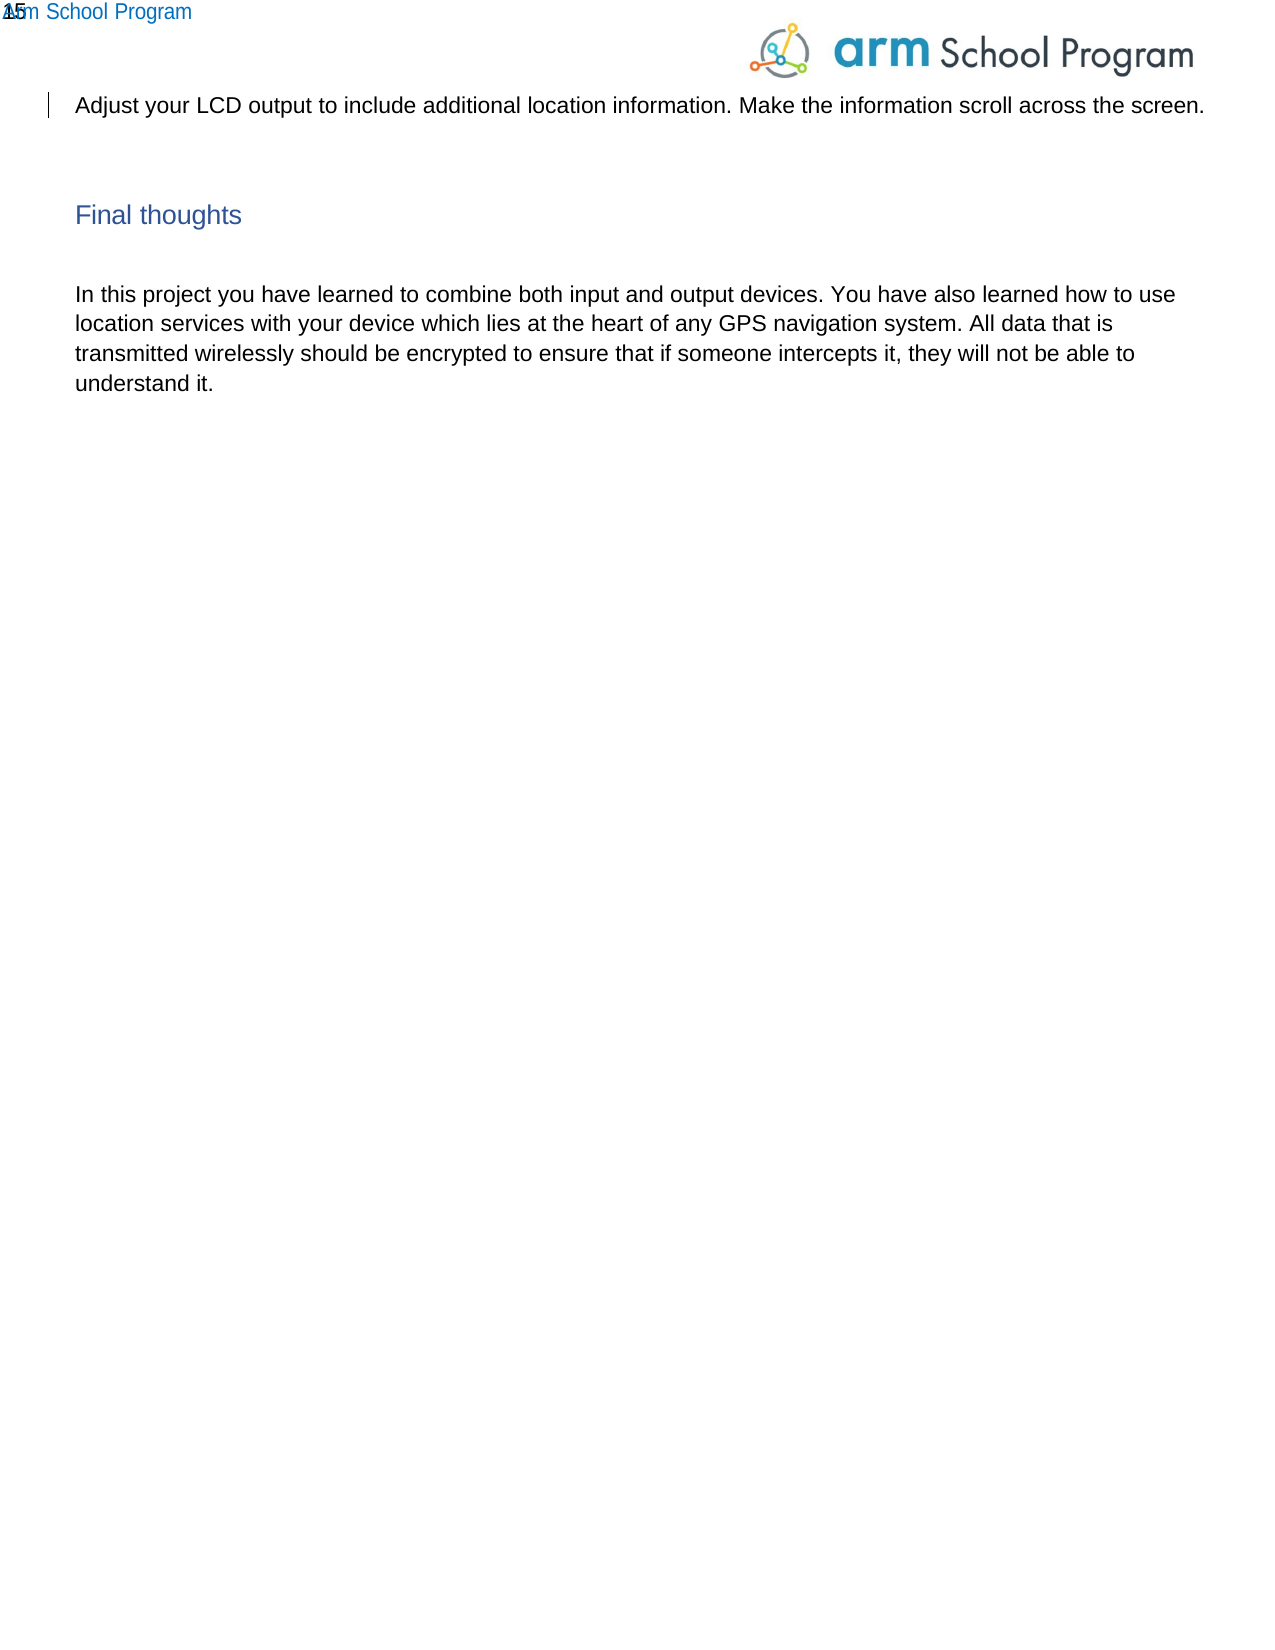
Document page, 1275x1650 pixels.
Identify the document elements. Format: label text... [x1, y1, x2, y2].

text In this project you have learned to combine both input and output devices. You have also learned how to use location services with your device which lies at the heart of any GPS navigation system. All data that is transmitted wirelessly should be encrypted to ensure that if someone intercepts it, they will not be able to understand it. [75, 281, 1188, 396]
picture [743, 18, 1196, 82]
subtitle Final thoughts [75, 199, 1210, 230]
text Adjust your LCD output to include additional location information. Make the information scroll across the screen. [75, 92, 1210, 118]
